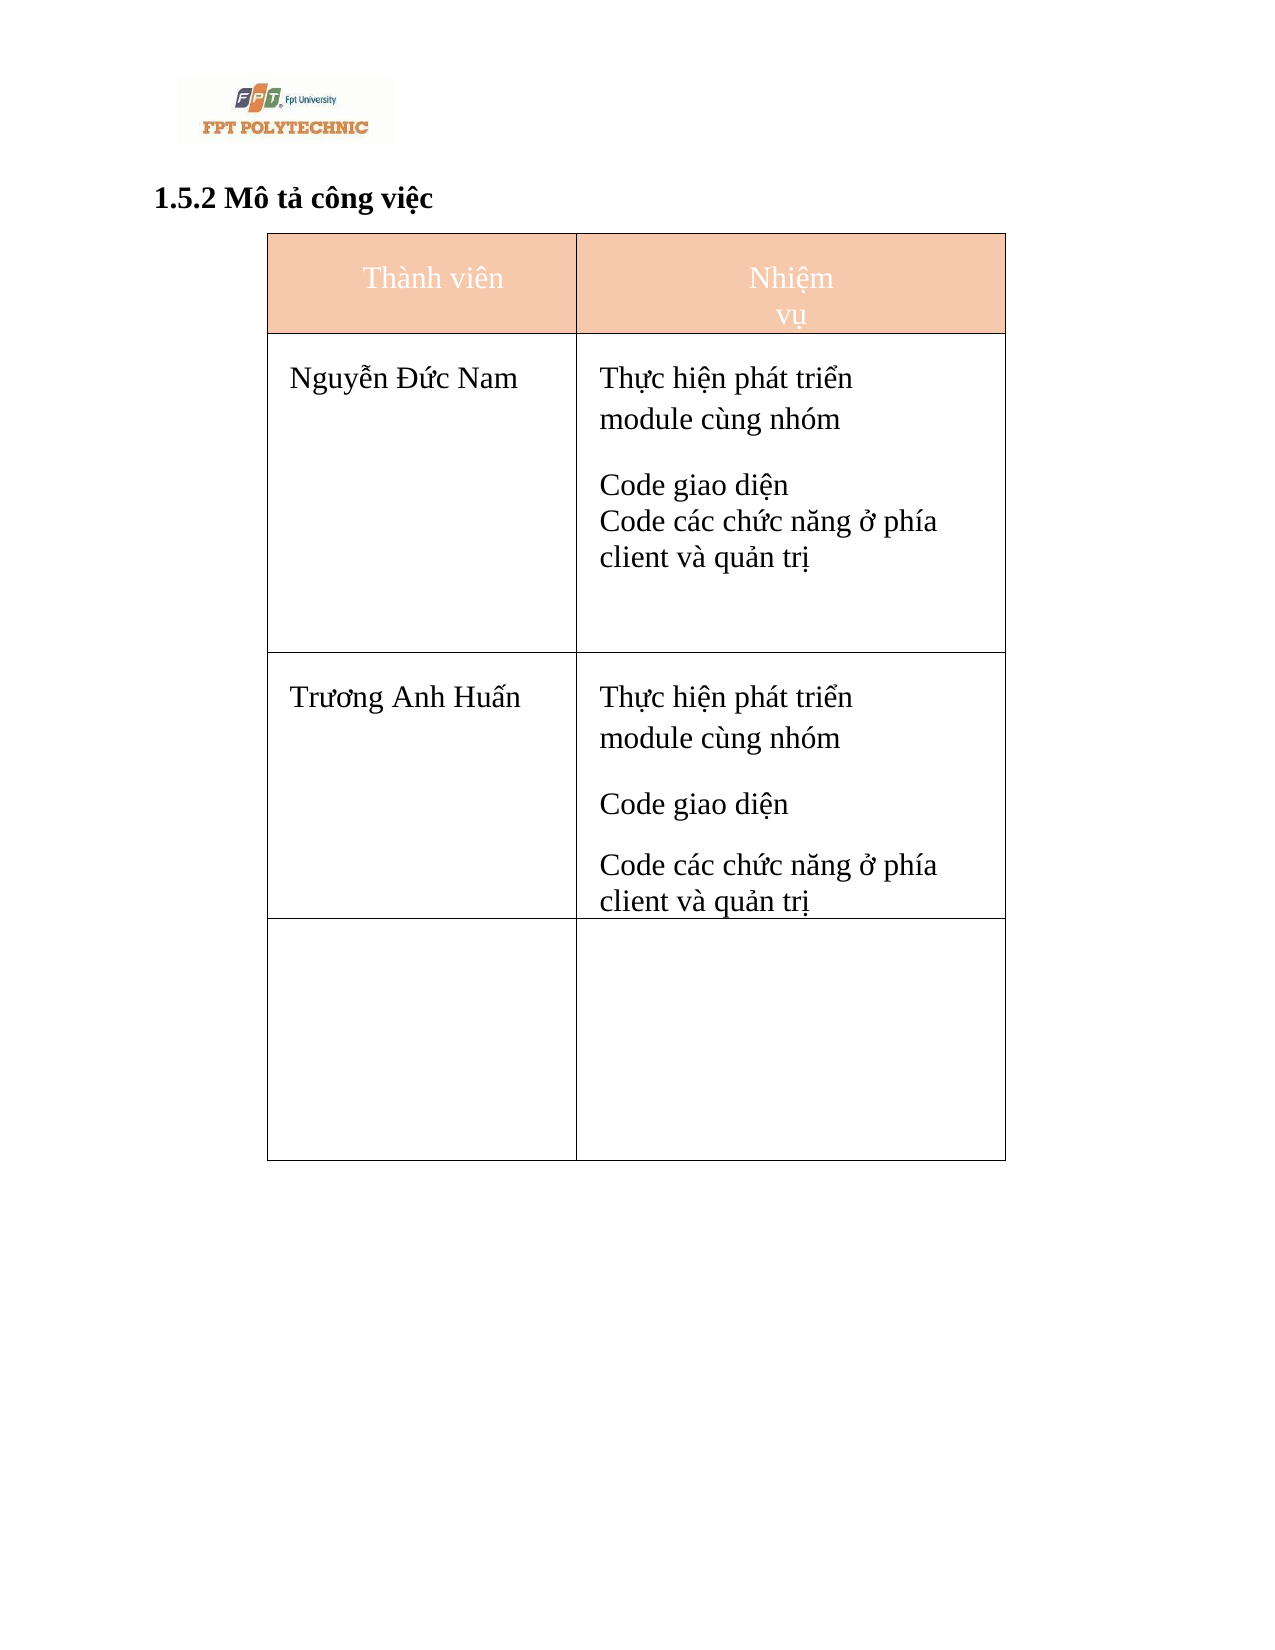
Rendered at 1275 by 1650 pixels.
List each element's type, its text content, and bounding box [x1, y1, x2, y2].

subtitle 1.5.2 Mô tả công việc [154, 179, 1198, 215]
table_header Nhiệm vụ [577, 234, 1005, 333]
picture [177, 75, 395, 146]
table_cell [577, 919, 1005, 1160]
table_cell [268, 919, 576, 1160]
table_cell Thực hiện phát triển module cùng nhóm Code giao diện Code các chức năng ở phía client và quản trị [577, 334, 1005, 652]
table_header Thành viên [268, 234, 576, 333]
table_cell Trương Anh Huấn [268, 653, 576, 918]
table_cell Nguyễn Đức Nam [268, 334, 576, 652]
table_cell Thực hiện phát triển module cùng nhóm Code giao diện Code các chức năng ở phía client và quản trị [577, 653, 1005, 918]
